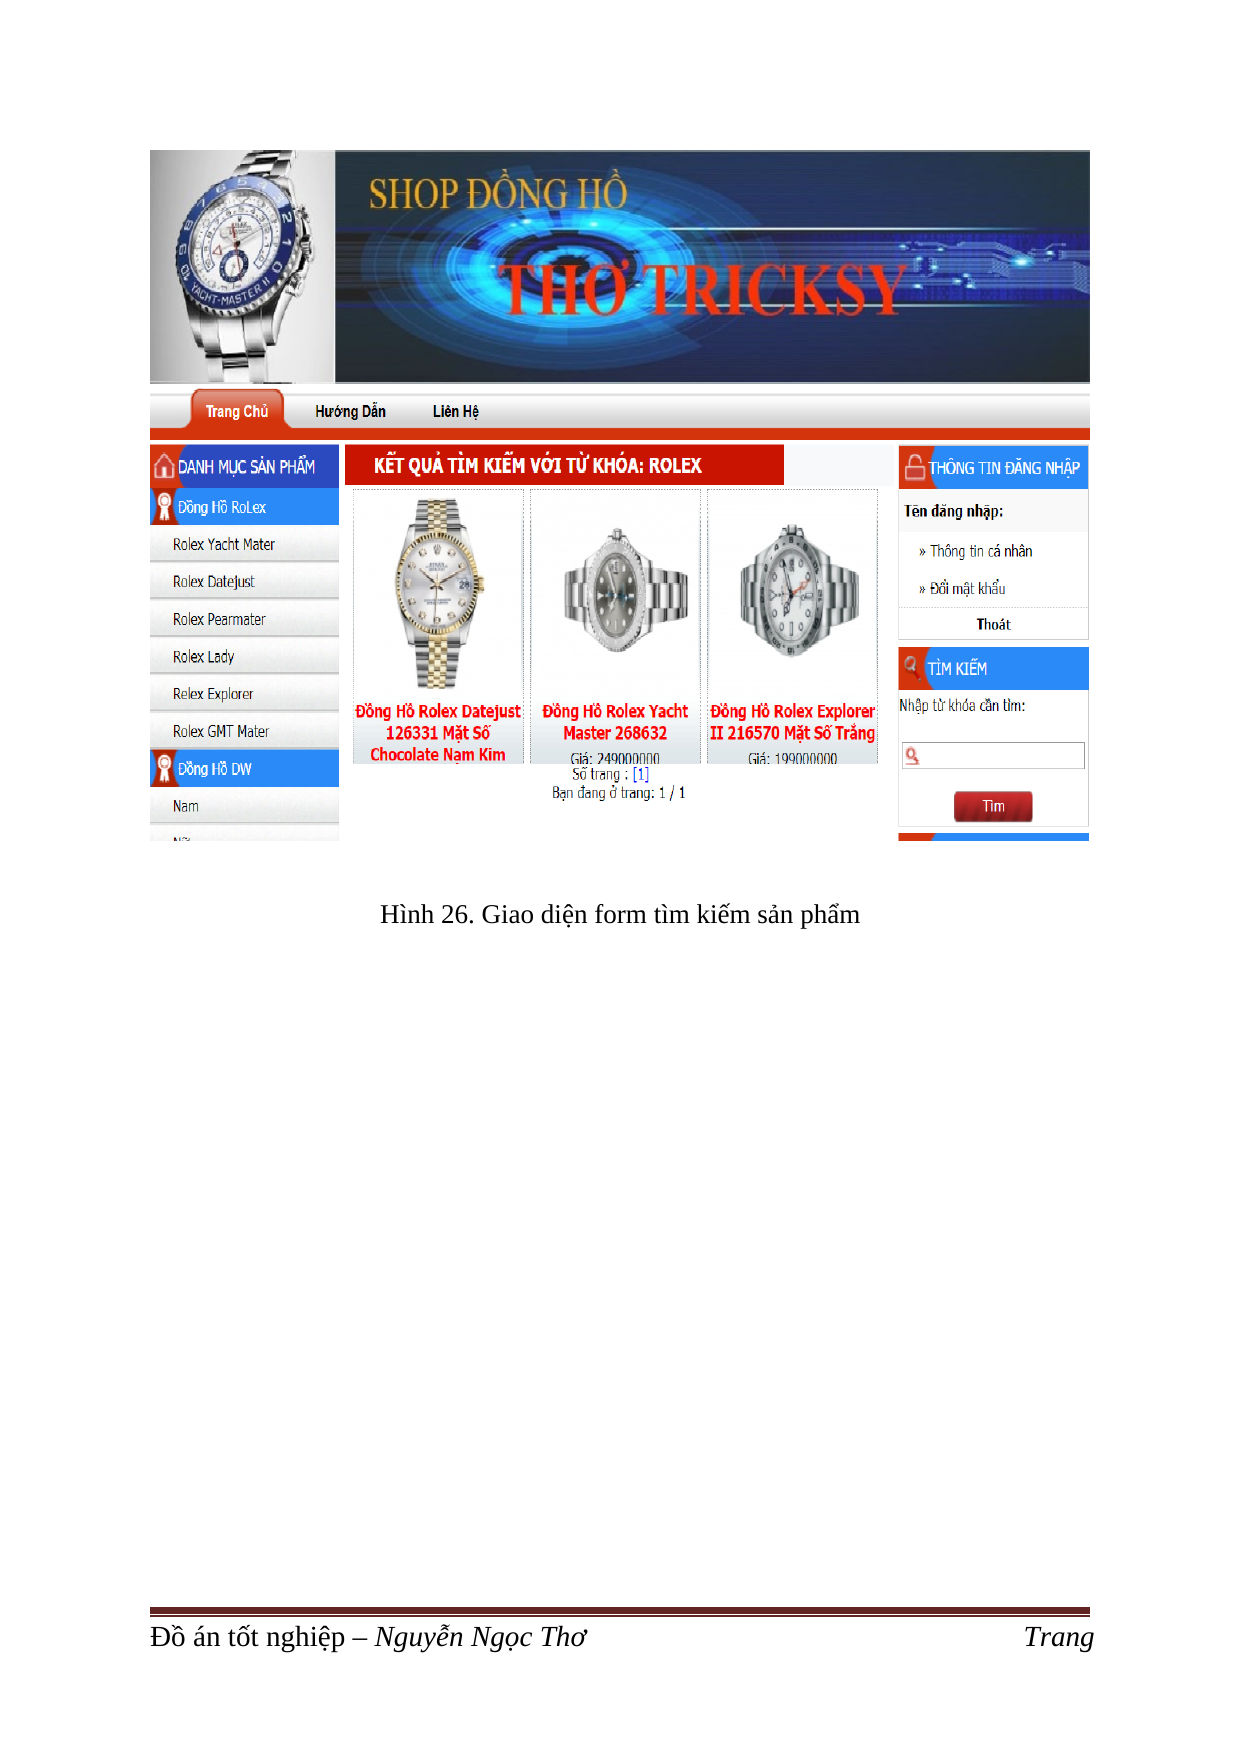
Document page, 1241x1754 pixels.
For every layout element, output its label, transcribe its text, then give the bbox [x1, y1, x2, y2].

picture [150, 150, 1091, 841]
text Hình 26. Giao diện form tìm kiếm sản phẩm [150, 898, 1090, 929]
